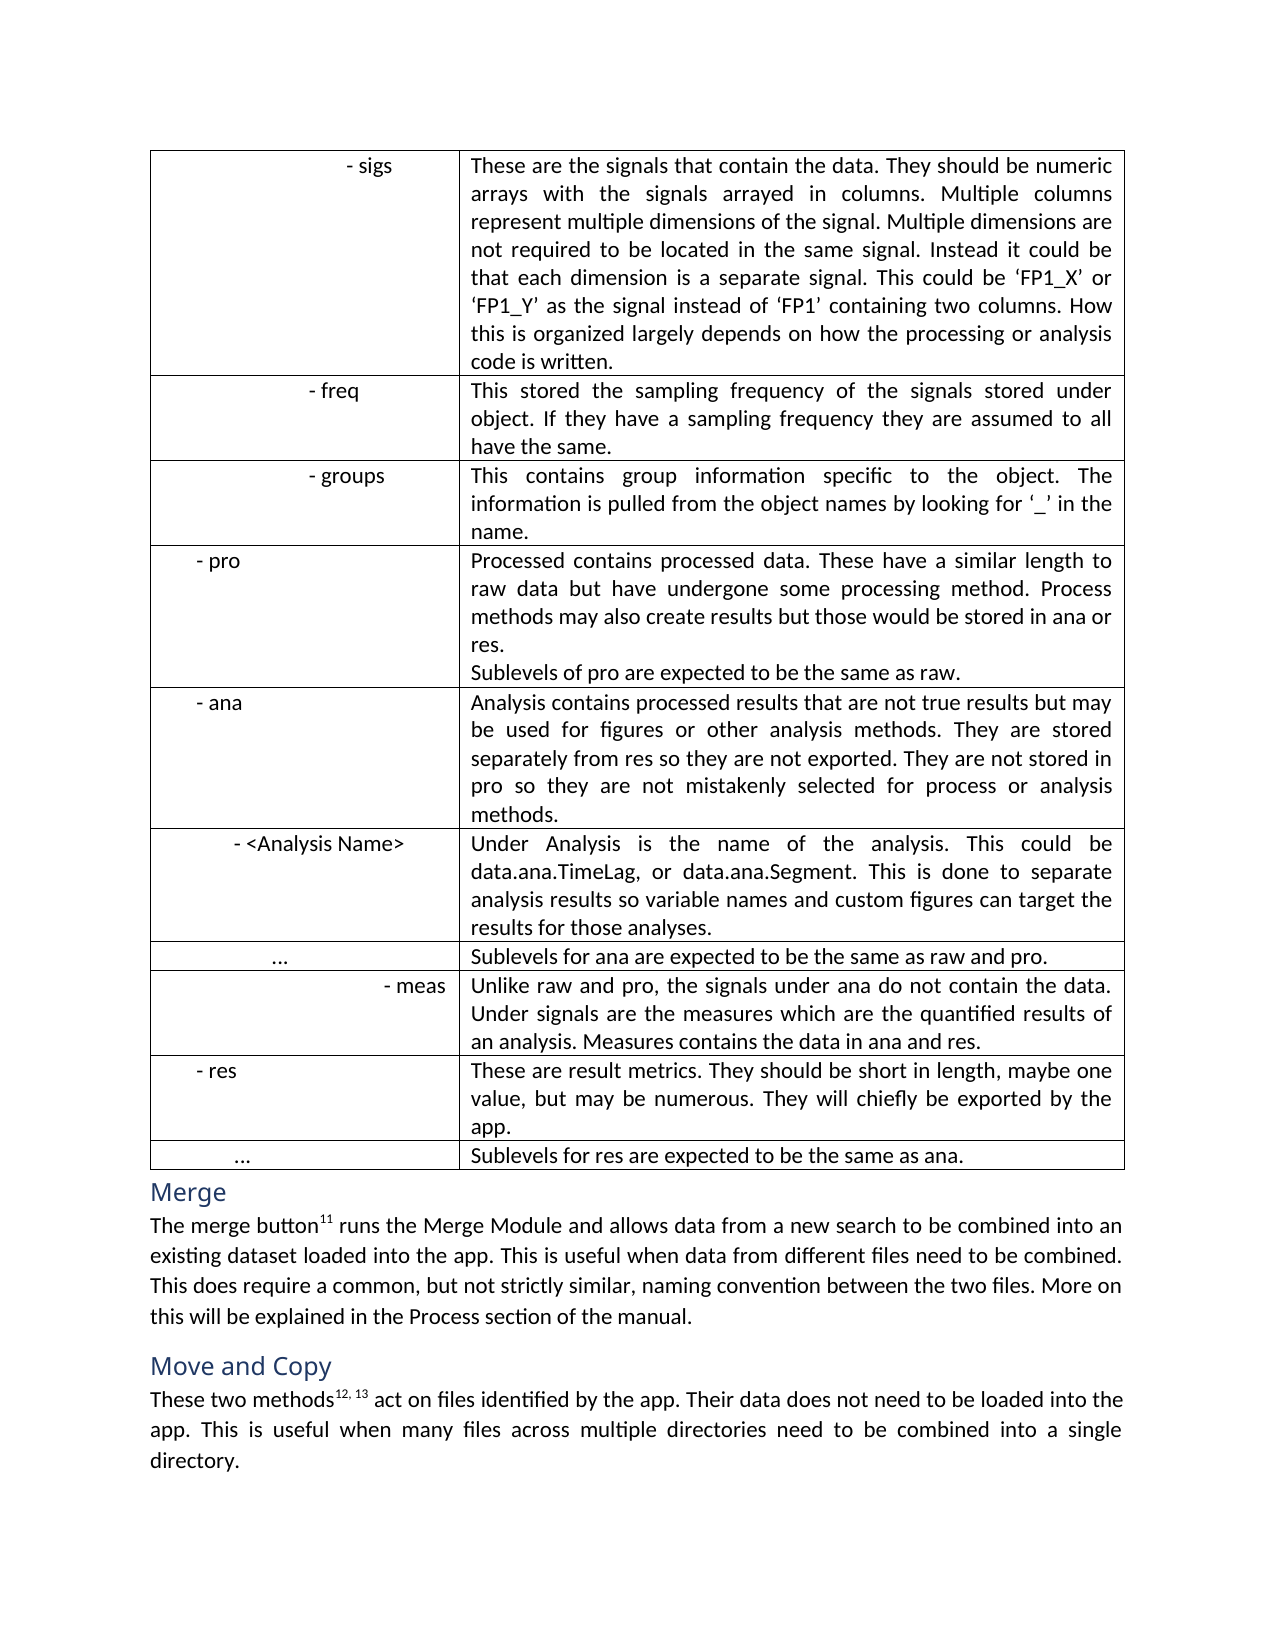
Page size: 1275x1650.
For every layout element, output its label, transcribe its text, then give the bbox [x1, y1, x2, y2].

table_cell - sigs [151, 151, 459, 375]
text The merge button11 runs the Merge Module and allows data from a new search to be combined into an existing dataset loaded into the app. This is useful when data from different files need to be combined. This does require a common, but not strictly similar, naming convention between the two files. More on this will be explained in the Process section of the manual. [150, 1211, 1125, 1330]
subtitle Merge [150, 1174, 1125, 1208]
table_cell This contains group information specific to the object. The information is pulled from the object names by looking for ‘_’ in the name. [460, 461, 1124, 545]
table_cell - res [151, 1056, 459, 1140]
table_cell Sublevels for res are expected to be the same as ana. [460, 1141, 1124, 1169]
table_cell ... [151, 1141, 459, 1169]
table_cell Under Analysis is the name of the analysis. This could be data.ana.TimeLag, or data.ana.Segment. This is done to separate analysis results so variable names and custom figures can target the results for those analyses. [460, 829, 1124, 941]
table_cell Sublevels for ana are expected to be the same as raw and pro. [460, 942, 1124, 970]
table_cell - freq [151, 376, 459, 460]
table_cell - ana [151, 688, 459, 828]
table_cell - meas [151, 971, 459, 1055]
table_cell These are the signals that contain the data. They should be numeric arrays with the signals arrayed in columns. Multiple columns represent multiple dimensions of the signal. Multiple dimensions are not required to be located in the same signal. Instead it could be that each dimension is a separate signal. This could be ‘FP1_X’ or ‘FP1_Y’ as the signal instead of ‘FP1’ containing two columns. How this is organized largely depends on how the processing or analysis code is written. [460, 151, 1124, 375]
table_cell Analysis contains processed results that are not true results but may be used for figures or other analysis methods. They are stored separately from res so they are not exported. They are not stored in pro so they are not mistakenly selected for process or analysis methods. [460, 688, 1124, 828]
table_cell This stored the sampling frequency of the signals stored under object. If they have a sampling frequency they are assumed to all have the same. [460, 376, 1124, 460]
table_cell Unlike raw and pro, the signals under ana do not contain the data. Under signals are the measures which are the quantified results of an analysis. Measures contains the data in ana and res. [460, 971, 1124, 1055]
subtitle Move and Copy [150, 1349, 1125, 1383]
table_cell These are result metrics. They should be short in length, maybe one value, but may be numerous. They will chiefly be exported by the app. [460, 1056, 1124, 1140]
table_cell Processed contains processed data. These have a similar length to raw data but have undergone some processing method. Process methods may also create results but those would be stored in ana or res. Sublevels of pro are expected to be the same as raw. [460, 546, 1124, 687]
table_cell - groups [151, 461, 459, 545]
table_cell ... [151, 942, 459, 970]
table_cell - pro [151, 546, 459, 687]
text These two methods12, 13 act on files identified by the app. Their data does not need to be loaded into the app. This is useful when many files across multiple directories need to be combined into a single directory. [150, 1385, 1125, 1474]
table_cell - <Analysis Name> [151, 829, 459, 941]
